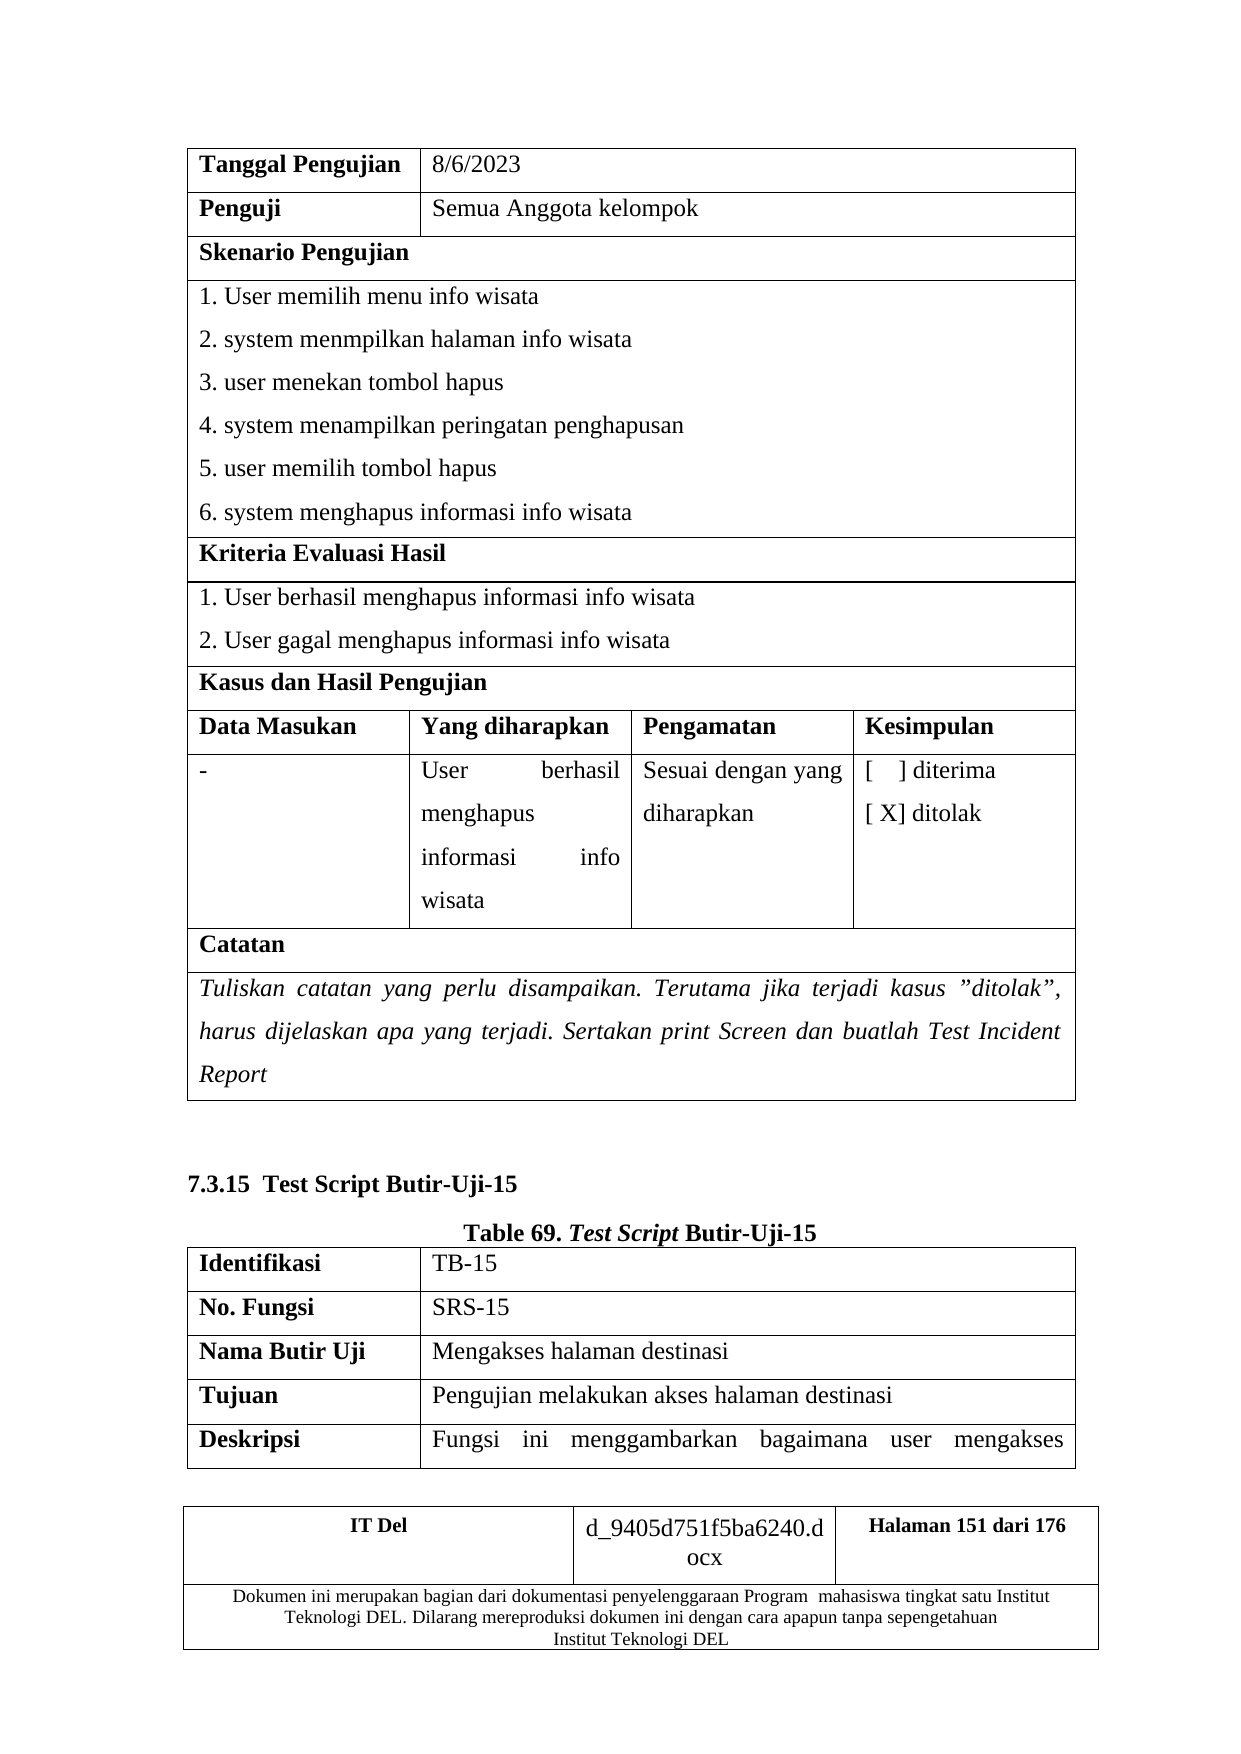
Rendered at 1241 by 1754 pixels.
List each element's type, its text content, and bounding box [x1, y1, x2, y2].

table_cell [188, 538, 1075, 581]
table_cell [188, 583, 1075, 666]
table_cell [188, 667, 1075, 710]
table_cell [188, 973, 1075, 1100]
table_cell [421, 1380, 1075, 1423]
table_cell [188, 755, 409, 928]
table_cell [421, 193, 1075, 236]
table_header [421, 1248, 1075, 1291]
text Table 69. Test Script Butir-Uji-15 [187, 1218, 1092, 1247]
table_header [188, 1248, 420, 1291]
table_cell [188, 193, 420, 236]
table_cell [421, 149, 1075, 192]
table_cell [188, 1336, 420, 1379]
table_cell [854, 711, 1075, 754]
subtitle Test Script Butir-Uji-15 [187, 1169, 1092, 1198]
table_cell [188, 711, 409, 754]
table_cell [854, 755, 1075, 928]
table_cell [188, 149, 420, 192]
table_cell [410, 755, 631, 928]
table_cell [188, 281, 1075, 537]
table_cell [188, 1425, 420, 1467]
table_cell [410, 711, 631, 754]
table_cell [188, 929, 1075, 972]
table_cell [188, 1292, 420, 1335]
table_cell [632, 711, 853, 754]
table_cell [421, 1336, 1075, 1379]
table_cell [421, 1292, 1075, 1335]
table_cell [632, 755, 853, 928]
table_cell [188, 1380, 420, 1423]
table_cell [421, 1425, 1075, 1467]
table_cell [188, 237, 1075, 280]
